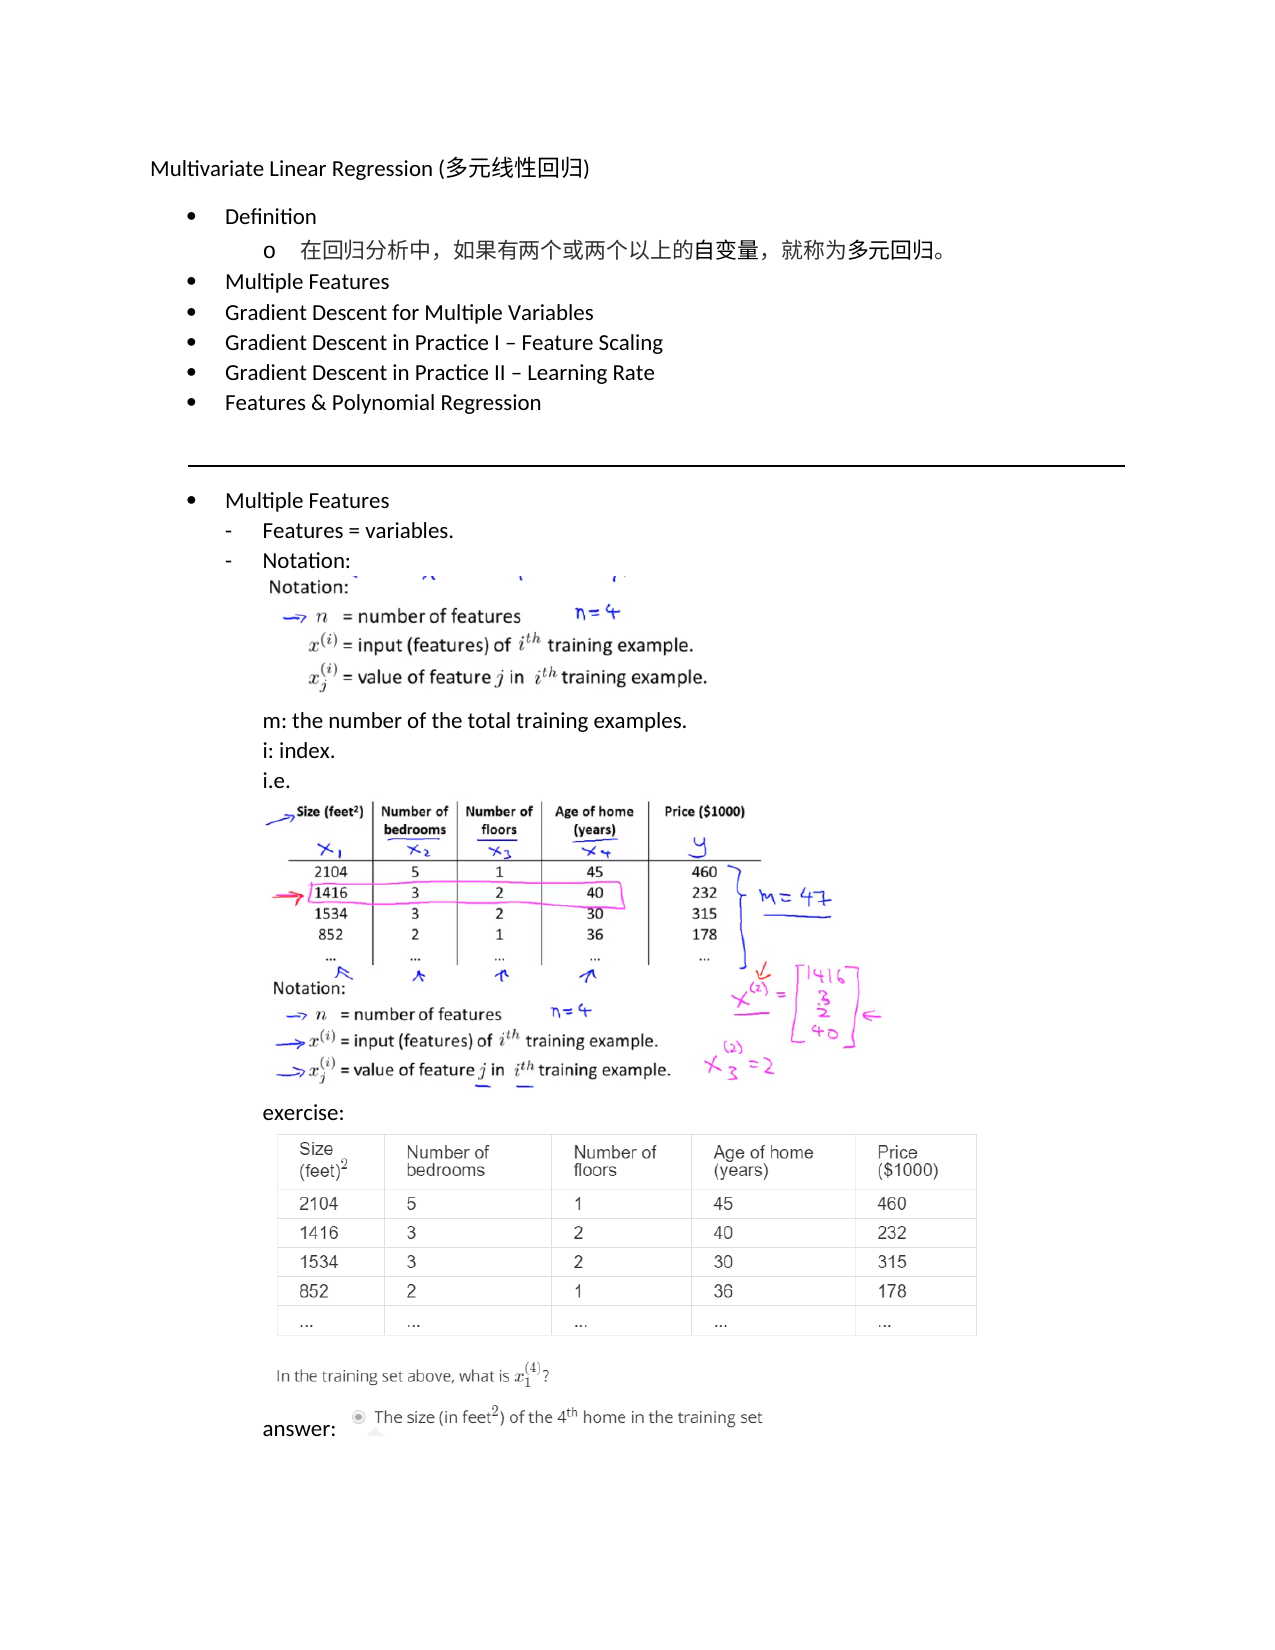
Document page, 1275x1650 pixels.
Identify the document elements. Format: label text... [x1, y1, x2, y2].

list Gradient Descent for Multiple Variables [187, 298, 1125, 326]
list Features = variables. [225, 516, 1125, 544]
picture [341, 1399, 783, 1436]
picture [262, 796, 900, 1096]
picture [262, 1128, 987, 1397]
list Gradient Descent in Practice I – Feature Scaling [187, 328, 1125, 356]
list Gradient Descent in Practice II – Learning Rate [187, 358, 1125, 386]
list Multiple Features [187, 267, 1125, 296]
picture [262, 576, 736, 704]
list Features & Polynomial Regression [187, 388, 1125, 416]
text Multivariate Linear Regression (多元线性回归) [150, 150, 1125, 183]
list 在回归分析中，如果有两个或两个以上的自变量，就称为多元回归。 [262, 233, 1125, 265]
list Definition [187, 202, 1125, 231]
list Multiple Features [187, 486, 1125, 514]
